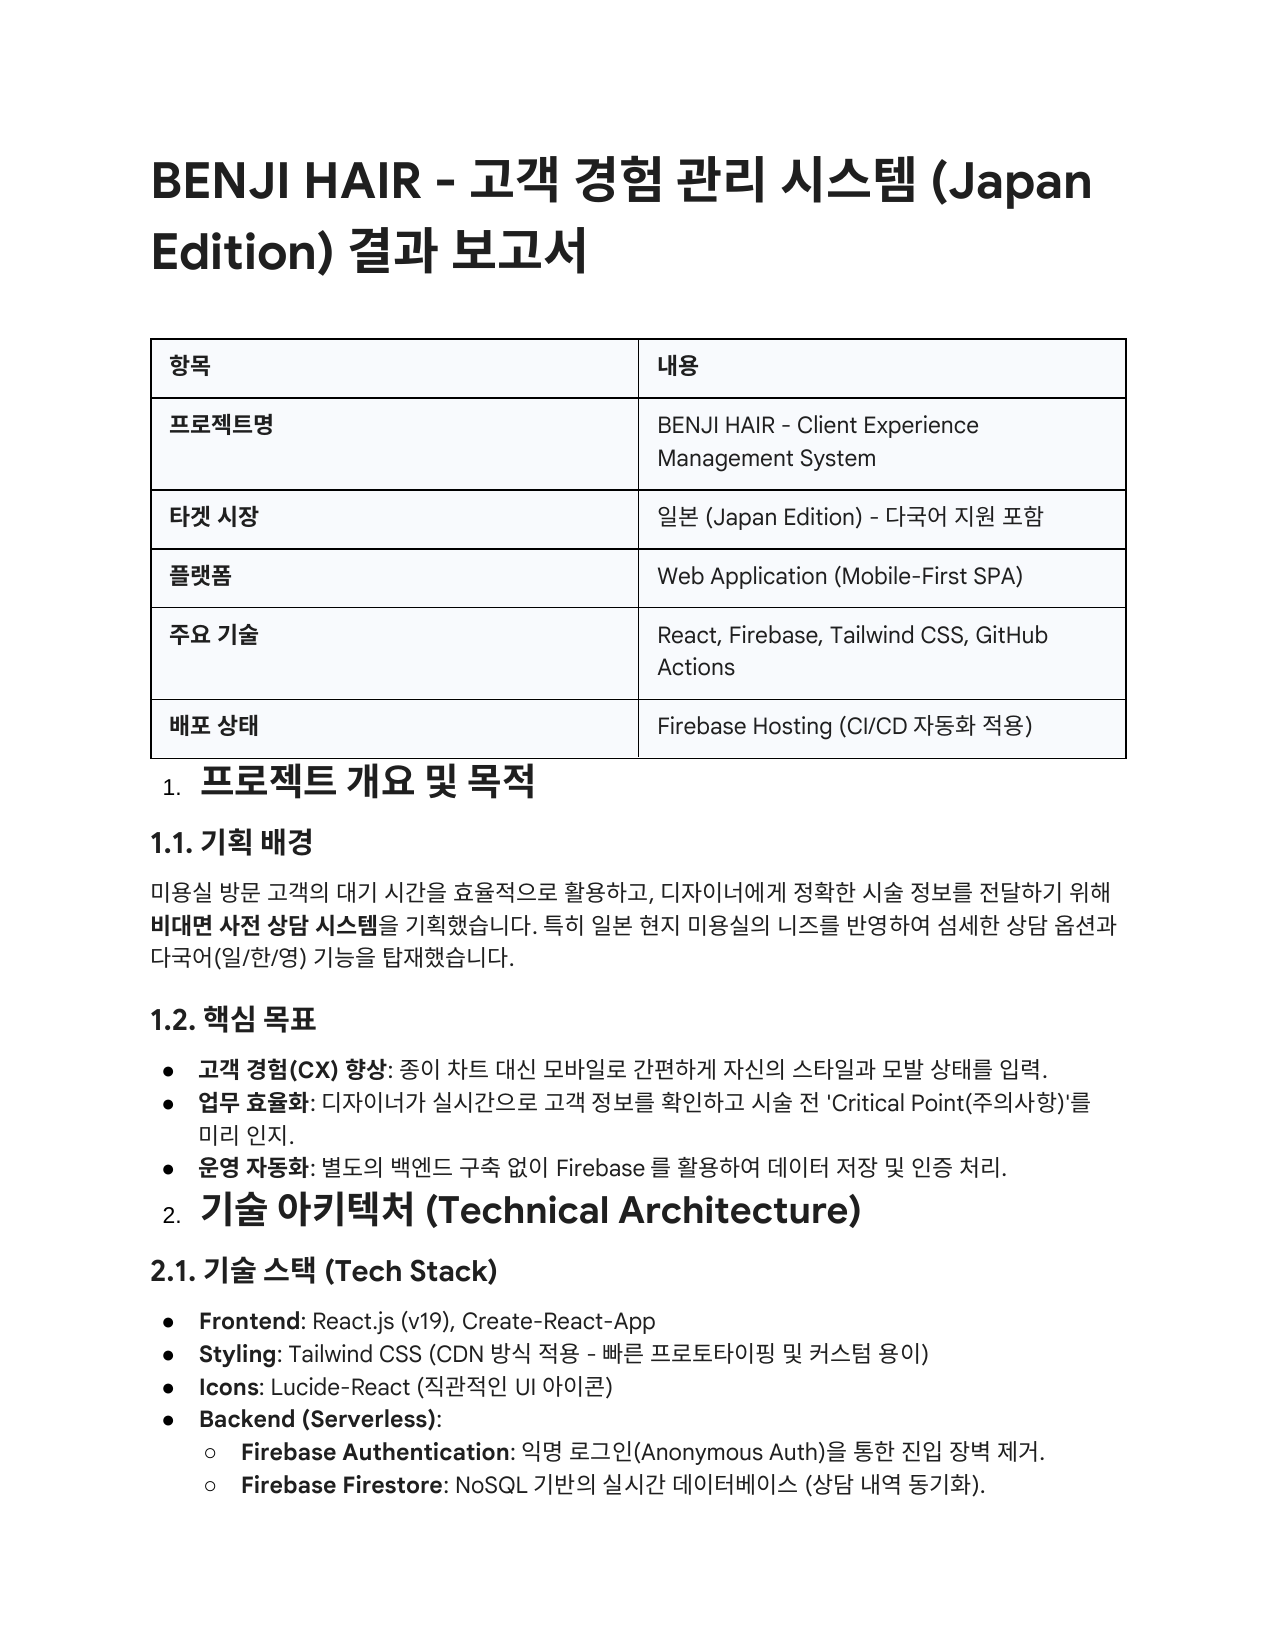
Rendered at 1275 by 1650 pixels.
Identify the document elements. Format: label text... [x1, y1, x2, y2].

text 미용실 방문 고객의 대기 시간을 효율적으로 활용하고, 디자이너에게 정확한 시술 정보를 전달하기 위해 비대면 사전 상담 시스템을 기획했습니다. 특히 일본 현지 미용실의 니즈를 반영하여 섬세한 상담 옵션과 다국어(일/한/영) 기능을 탑재했습니다. [150, 879, 1125, 973]
table_cell BENJI HAIR - Client Experience Management System [639, 399, 1125, 489]
table_cell 타겟 시장 [152, 491, 638, 548]
subtitle 2.1. 기술 스택 (Tech Stack) [150, 1253, 1125, 1290]
list Backend (Serverless): [161, 1406, 1125, 1434]
table_cell 플랫폼 [152, 550, 638, 607]
subtitle 프로젝트 개요 및 목적 [162, 759, 1125, 806]
list Firebase Firestore: NoSQL 기반의 실시간 데이터베이스 (상담 내역 동기화). [203, 1471, 1125, 1500]
list Frontend: React.js (v19), Create-React-App [161, 1307, 1125, 1336]
table_cell Web Application (Mobile-First SPA) [639, 550, 1125, 607]
table_cell React, Firebase, Tailwind CSS, GitHub Actions [639, 608, 1125, 698]
subtitle 기술 아키텍처 (Technical Architecture) [162, 1187, 1125, 1234]
list 업무 효율화: 디자이너가 실시간으로 고객 정보를 확인하고 시술 전 'Critical Point(주의사항)'를 미리 인지. [161, 1089, 1125, 1151]
list Firebase Authentication: 익명 로그인(Anonymous Auth)을 통한 진입 장벽 제거. [203, 1438, 1125, 1467]
list Icons: Lucide-React (직관적인 UI 아이콘) [161, 1373, 1125, 1402]
list 운영 자동화: 별도의 백엔드 구축 없이 Firebase를 활용하여 데이터 저장 및 인증 처리. [161, 1154, 1125, 1183]
subtitle BENJI HAIR - 고객 경험 관리 시스템 (Japan Edition) 결과 보고서 [150, 150, 1125, 284]
table_cell 프로젝트명 [152, 399, 638, 489]
list Styling: Tailwind CSS (CDN 방식 적용 - 빠른 프로토타이핑 및 커스텀 용이) [161, 1340, 1125, 1369]
table_header 항목 [152, 340, 638, 397]
table_cell 배포 상태 [152, 700, 638, 757]
subtitle 1.1. 기획 배경 [150, 825, 1125, 862]
table_cell Firebase Hosting (CI/CD 자동화 적용) [639, 700, 1125, 757]
table_cell 주요 기술 [152, 608, 638, 698]
subtitle 1.2. 핵심 목표 [150, 1002, 1125, 1039]
table_header 내용 [639, 340, 1125, 397]
table_cell 일본 (Japan Edition) - 다국어 지원 포함 [639, 491, 1125, 548]
list 고객 경험(CX) 향상: 종이 차트 대신 모바일로 간편하게 자신의 스타일과 모발 상태를 입력. [161, 1056, 1125, 1085]
